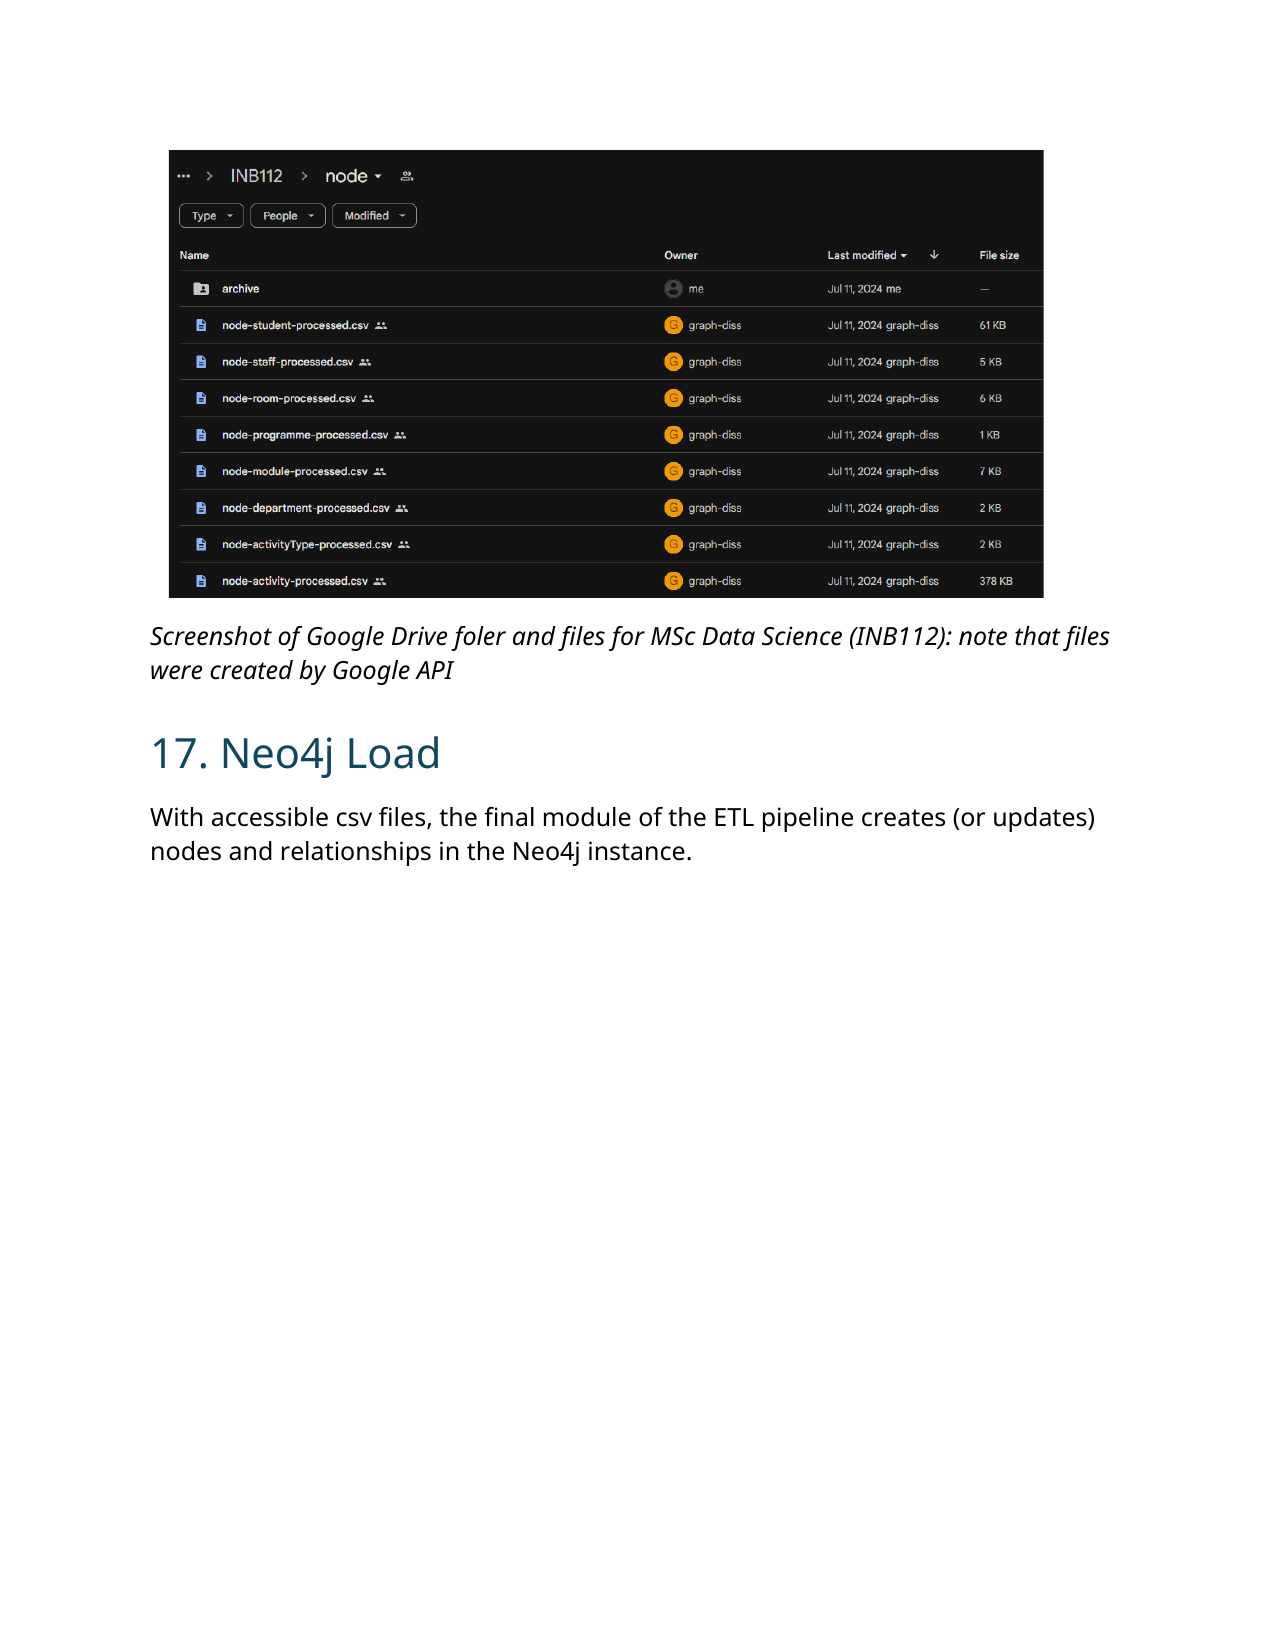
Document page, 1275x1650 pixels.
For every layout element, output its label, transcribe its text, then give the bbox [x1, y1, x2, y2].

text With accessible csv files, the final module of the ETL pipeline creates (or updates) nodes and relationships in the Neo4j instance. [150, 800, 1125, 868]
text Screenshot of Google Drive foler and files for MSc Data Science (INB112): note that files were created by Google API [150, 618, 1125, 687]
subtitle 17. Neo4j Load [150, 724, 1125, 781]
picture [168, 150, 1044, 598]
